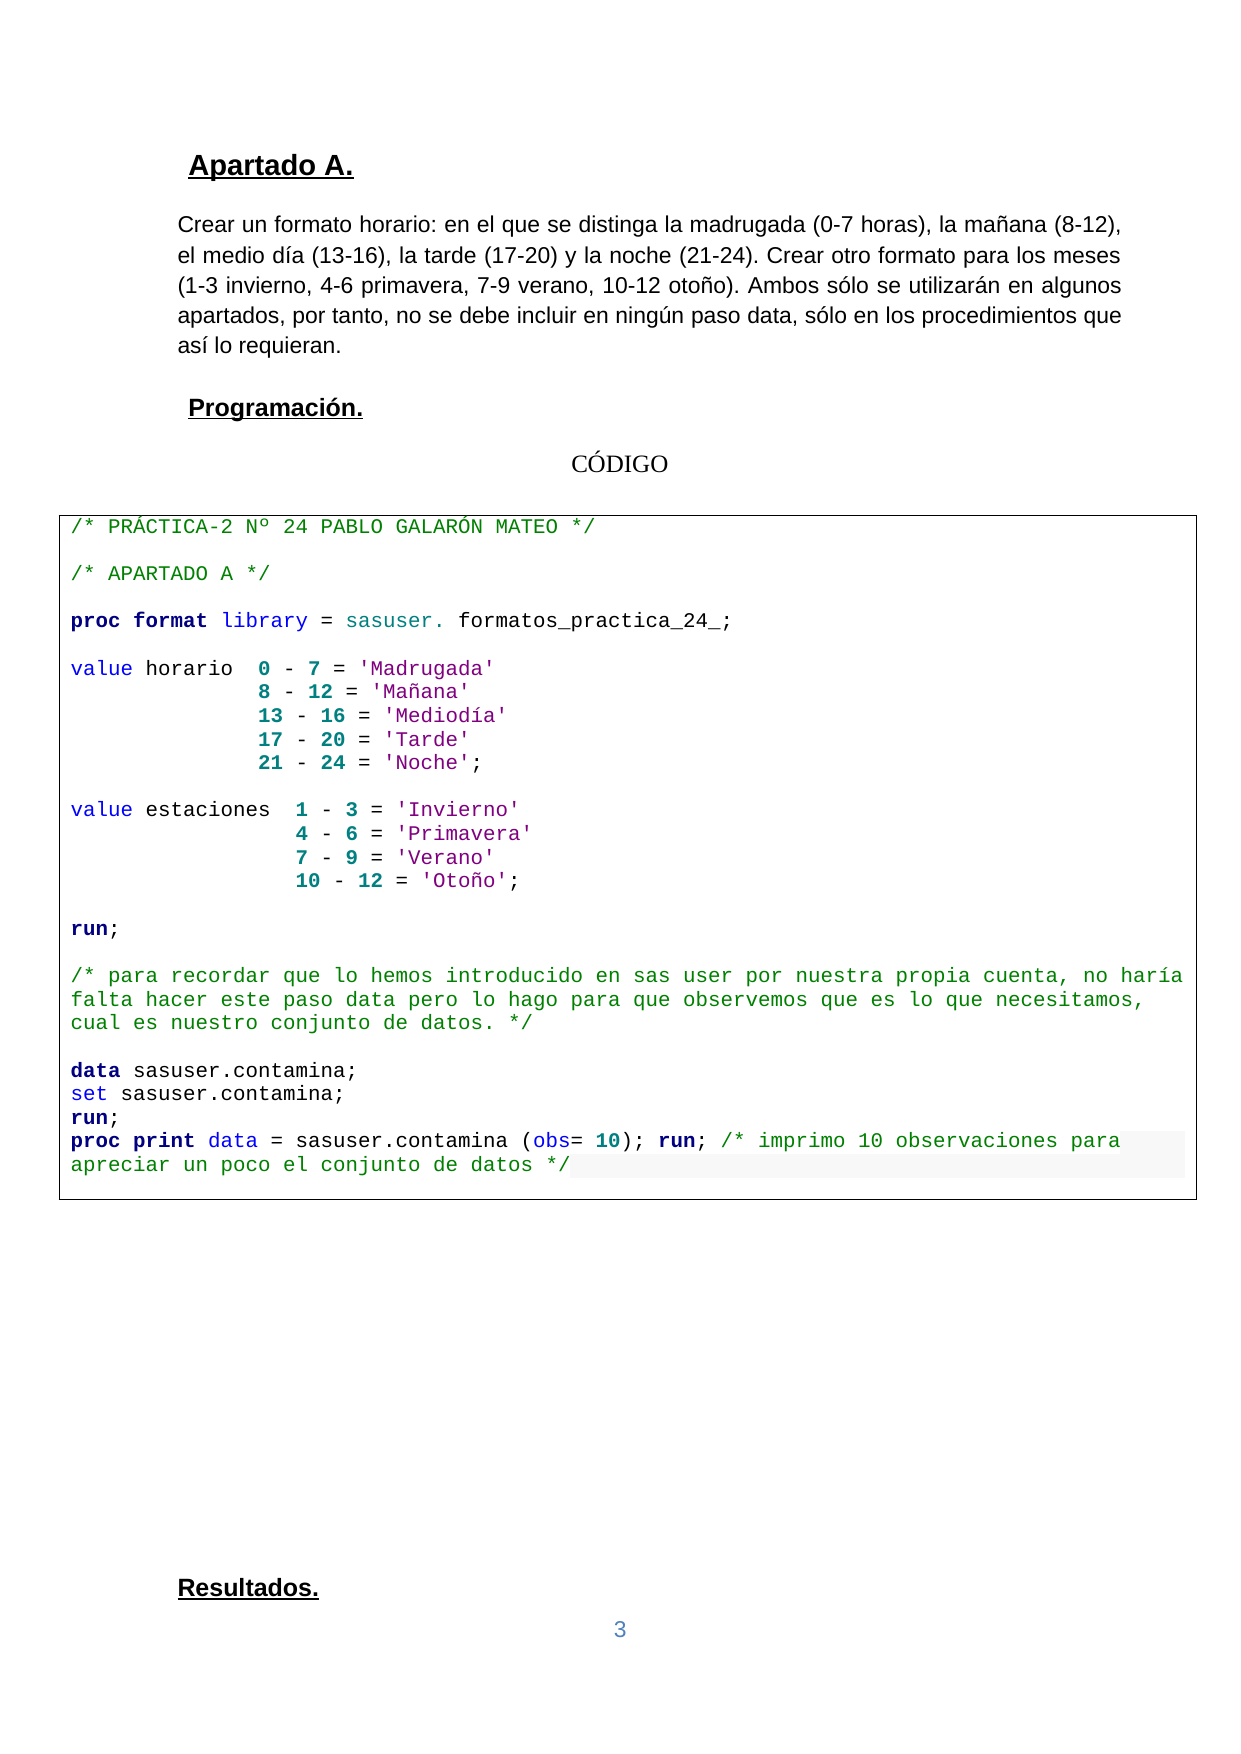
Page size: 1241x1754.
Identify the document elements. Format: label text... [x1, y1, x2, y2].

table_header /* PRÁCTICA-2 Nº 24 PABLO GALARÓN MATEO */ /* APARTADO A */ proc format library = sasuser. formatos_practica_24_; value horario 0 - 7 = 'Madrugada' 8 - 12 = 'Mañana' 13 - 16 = 'Mediodía' 17 - 20 = 'Tarde' 21 - 24 = 'Noche'; value estaciones 1 - 3 = 'Invierno' 4 - 6 = 'Primavera' 7 - 9 = 'Verano' 10 - 12 = 'Otoño'; run; /* para recordar que lo hemos introducido en sas user por nuestra propia cuenta, no haría falta hacer este paso data pero lo hago para que observemos que es lo que necesitamos, cual es nuestro conjunto de datos. */ data sasuser.contamina; set sasuser.contamina; run; proc print data = sasuser.contamina (obs= 10); run; /* imprimo 10 observaciones para apreciar un poco el conjunto de datos */ [60, 516, 1196, 1199]
text Programación. [188, 393, 1063, 421]
text Crear un formato horario: en el que se distinga la madrugada (0-7 horas), la mañana (8-12), el medio día (13-16), la tarde (17-20) y la noche (21-24). Crear otro formato para los meses (1-3 invierno, 4-6 primavera, 7-9 verano, 10-12 otoño). Ambos sólo se utilizarán en algunos apartados, por tanto, no se debe incluir en ningún paso data, sólo en los procedimientos que así lo requieran. [177, 211, 1122, 359]
text Resultados. [177, 1573, 1063, 1602]
text Apartado A. [188, 148, 1063, 181]
